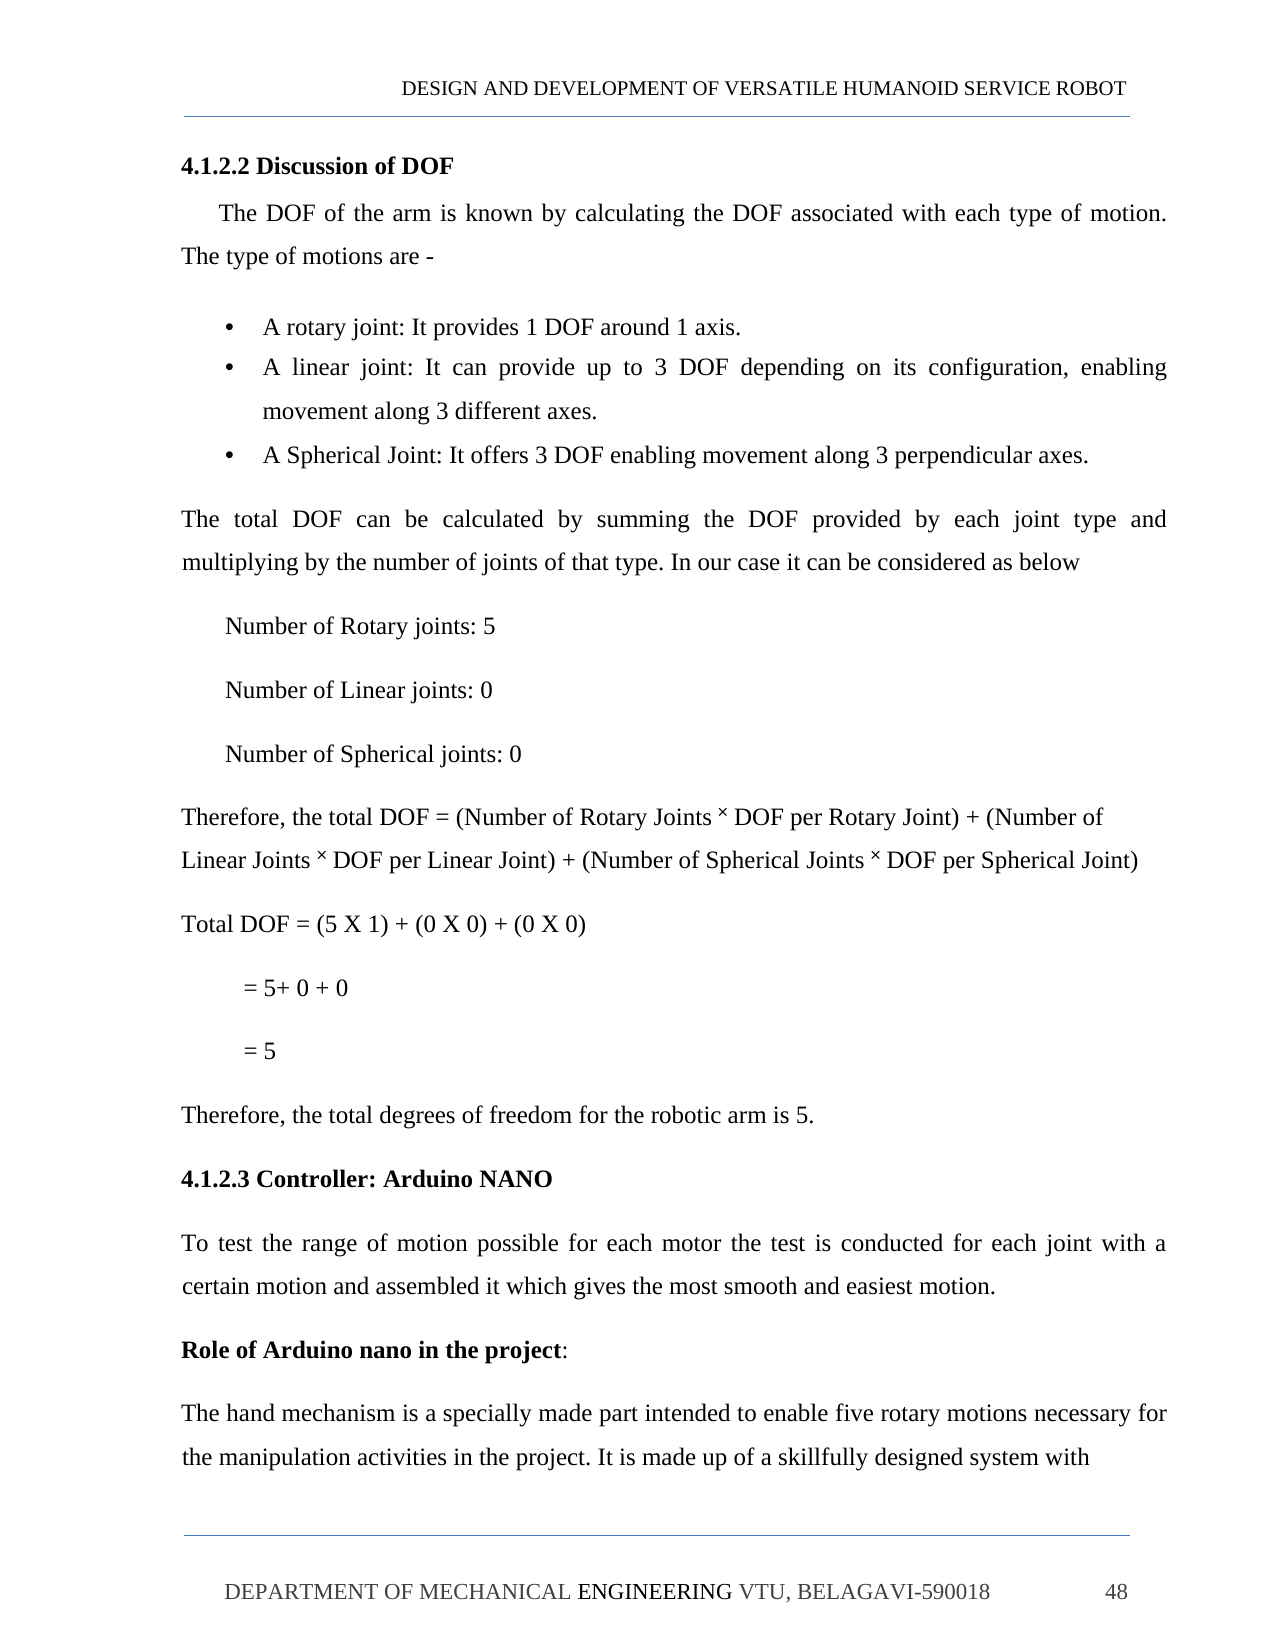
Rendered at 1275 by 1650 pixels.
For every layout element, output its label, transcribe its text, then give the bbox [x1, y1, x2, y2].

text Number of Linear joints: 0 [225, 675, 1169, 704]
text To test the range of motion possible for each motor the test is conducted for each joint with a certain motion and assembled it which gives the most smooth and easiest motion. [181, 1228, 1169, 1300]
text 4.1.2.2 Discussion of DOF [181, 151, 1161, 180]
text = 5+ 0 + 0 [181, 973, 1169, 1002]
list A linear joint: It can provide up to 3 DOF depending on its configuration, enabling movement along 3 different axes. [225, 352, 1169, 425]
text Role of Arduino nano in the project: [181, 1335, 1161, 1364]
text The DOF of the arm is known by calculating the DOF associated with each type of motion. The type of motions are - [181, 198, 1169, 270]
text Linear Joints ˟ DOF per Linear Joint) + (Number of Spherical Joints ˟ DOF per Spherical Joint) [181, 845, 1169, 874]
text Therefore, the total DOF = (Number of Rotary Joints ˟ DOF per Rotary Joint) + (Number of [181, 802, 1169, 831]
text Number of Rotary joints: 5 [225, 611, 1169, 640]
text = 5 [181, 1036, 1169, 1065]
text Number of Spherical joints: 0 [225, 739, 1169, 767]
text Total DOF = (5 X 1) + (0 X 0) + (0 X 0) [181, 909, 1169, 938]
text Therefore, the total degrees of freedom for the robotic arm is 5. [181, 1100, 1169, 1129]
list A Spherical Joint: It offers 3 DOF enabling movement along 3 perpendicular axes. [225, 440, 1169, 469]
list A rotary joint: It provides 1 DOF around 1 axis. [225, 312, 1169, 341]
text 4.1.2.3 Controller: Arduino NANO [181, 1164, 1161, 1193]
text The hand mechanism is a specially made part intended to enable five rotary motions necessary for the manipulation activities in the project. It is made up of a skillfully designed system with [181, 1398, 1169, 1471]
text The total DOF can be calculated by summing the DOF provided by each joint type and multiplying by the number of joints of that type. In our case it can be considered as below [181, 504, 1169, 576]
